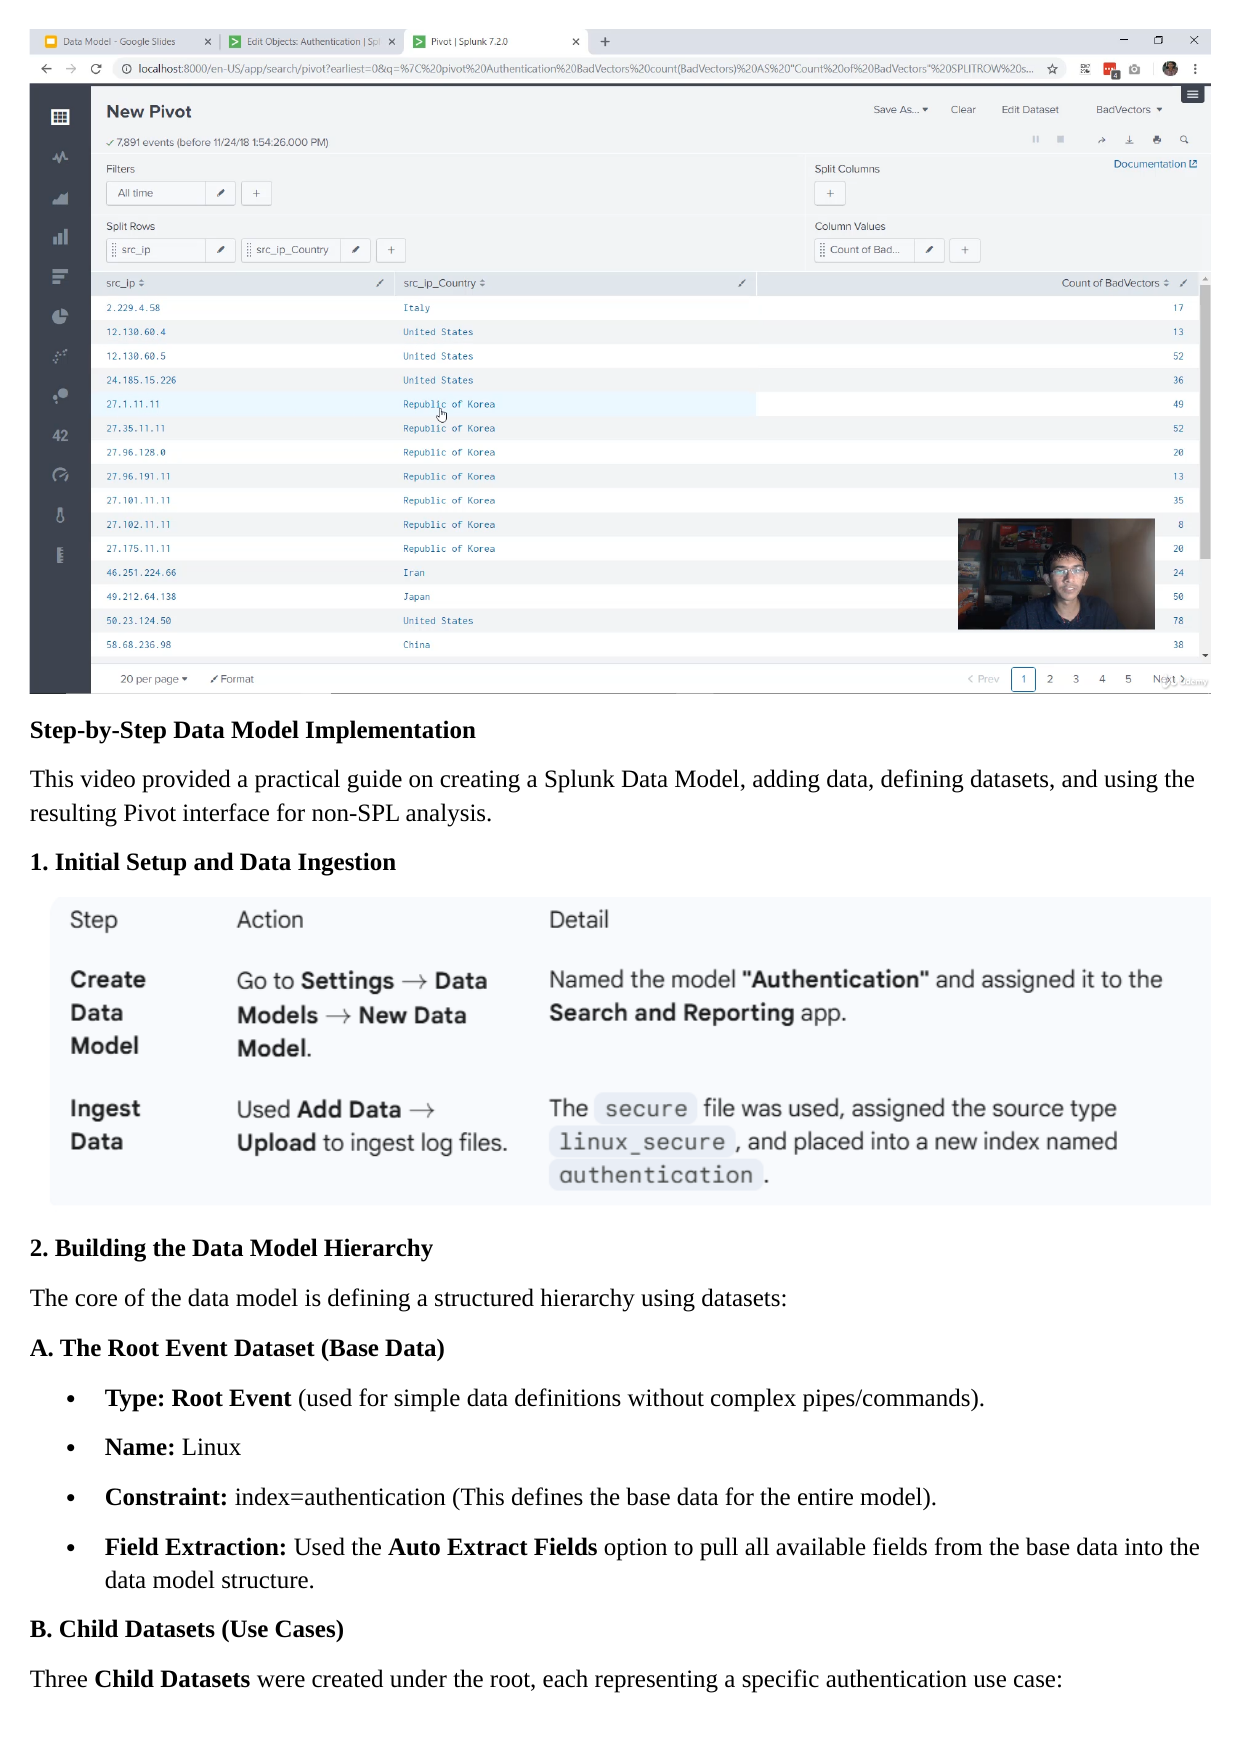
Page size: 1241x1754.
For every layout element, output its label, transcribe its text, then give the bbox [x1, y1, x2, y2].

list Constraint: index=authentication (This defines the base data for the entire model). [67, 1482, 1211, 1511]
text B. Child Datasets (Use Cases) [29, 1614, 1211, 1643]
text 1. Initial Setup and Data Ingestion [29, 847, 1211, 876]
picture [29, 29, 1211, 694]
list Name: Linux [67, 1432, 1211, 1461]
text This video provided a practical guide on creating a Splunk Data Model, adding data, defining datasets, and using the resulting Pivot interface for non-SPL analysis. [29, 764, 1211, 826]
text Three Child Datasets were created under the root, each representing a specific authentication use case: [29, 1664, 1211, 1693]
list Field Extraction: Used the Auto Extract Fields option to pull all available fields from the base data into the data model structure. [67, 1532, 1211, 1593]
text 2. Building the Data Model Hierarchy [29, 1233, 1211, 1262]
text A. The Root Event Dataset (Base Data) [29, 1333, 1211, 1362]
text Step-by-Step Data Model Implementation [29, 715, 1211, 744]
picture [29, 897, 1211, 1212]
text The core of the data model is defining a structured hierarchy using datasets: [29, 1283, 1211, 1312]
list Type: Root Event (used for simple data definitions without complex pipes/commands). [67, 1383, 1211, 1411]
